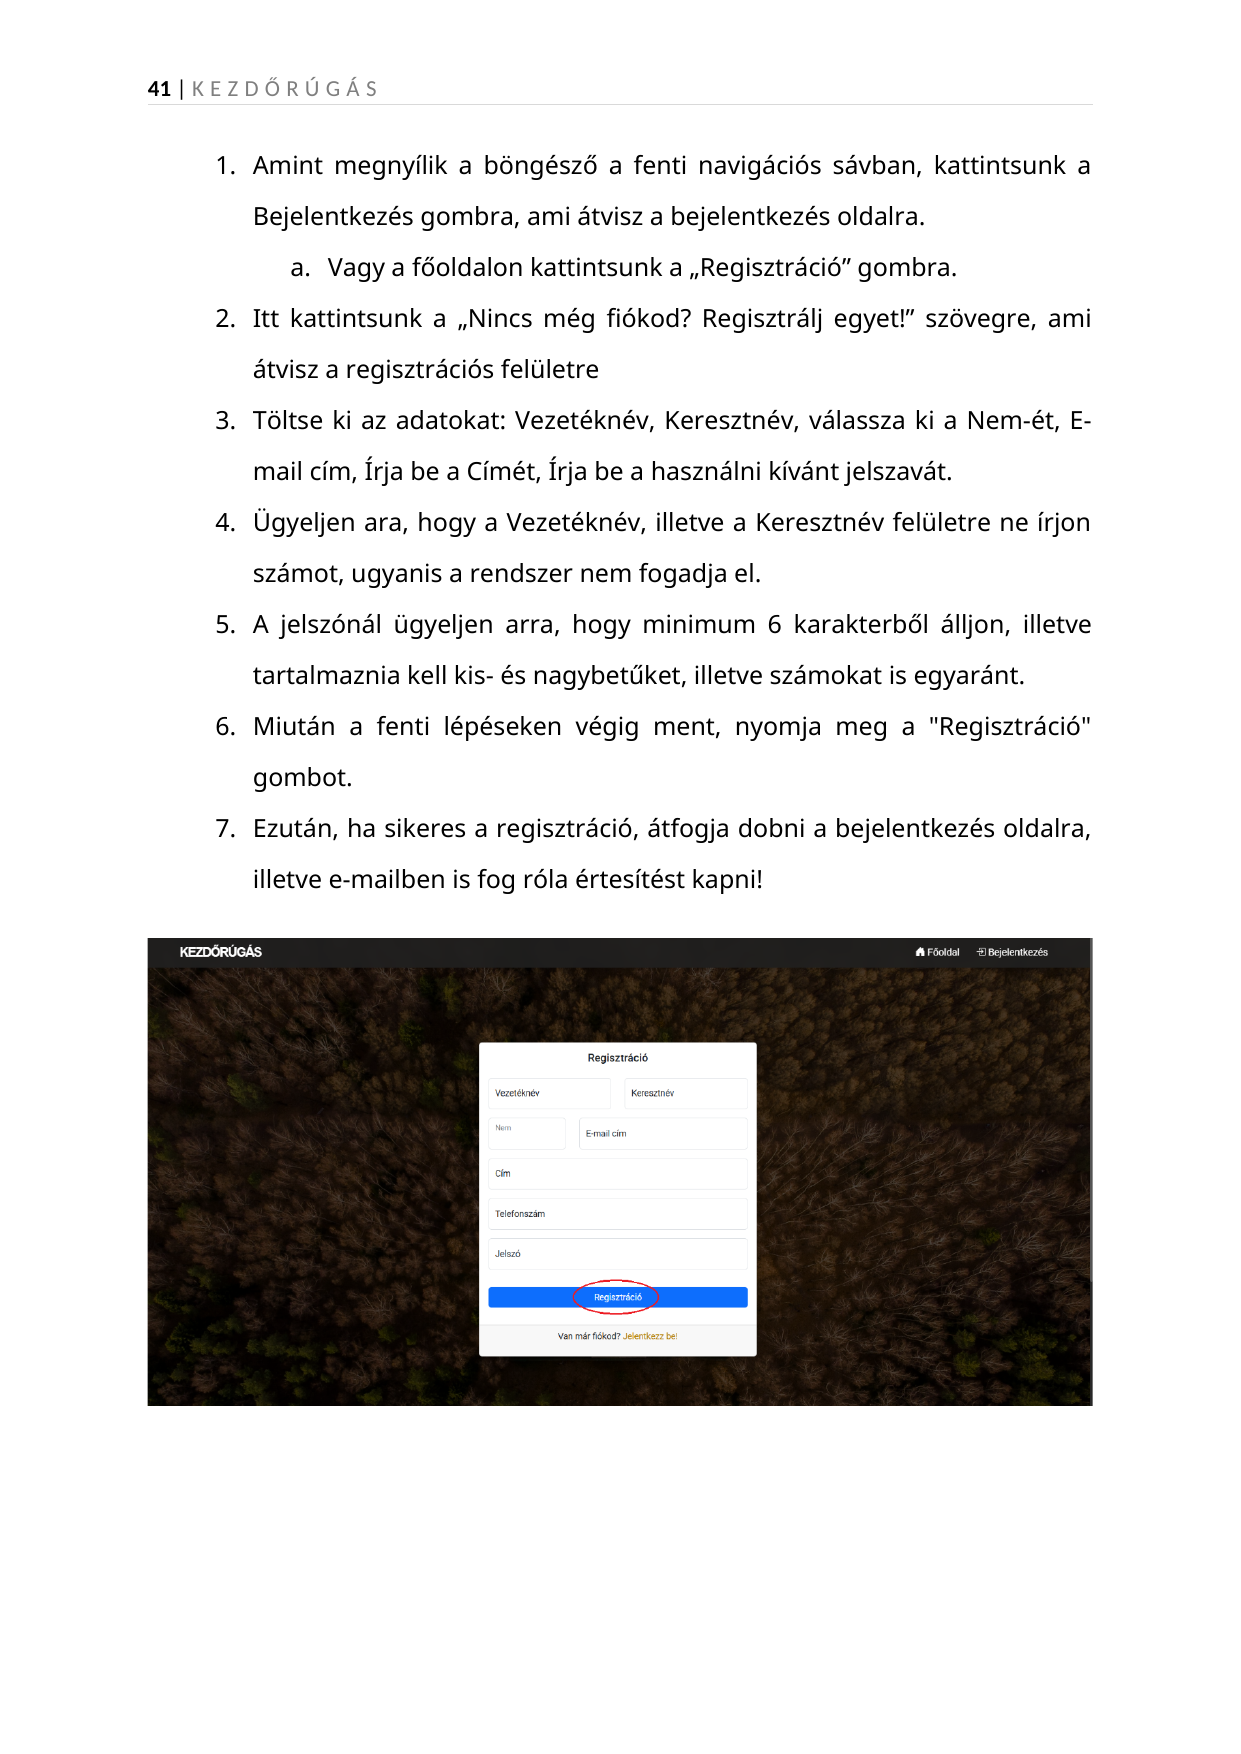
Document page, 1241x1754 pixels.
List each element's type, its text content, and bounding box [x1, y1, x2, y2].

list Ezután, ha sikeres a regisztráció, átfogja dobni a bejelentkezés oldalra, illetve e-mailben is fog róla értesítést kapni! [215, 811, 1093, 896]
picture [147, 938, 1093, 1406]
list Itt kattintsunk a „Nincs még fiókod? Regisztrálj egyet!” szövegre, ami átvisz a regisztrációs felületre [215, 301, 1093, 386]
list Ügyeljen ara, hogy a Vezetéknév, illetve a Keresztnév felületre ne írjon számot, ugyanis a rendszer nem fogadja el. [215, 505, 1093, 590]
list Miután a fenti lépéseken végig ment, nyomja meg a "Regisztráció" gombot. [215, 709, 1093, 794]
list Vagy a főoldalon kattintsunk a „Regisztráció” gombra. [290, 250, 1093, 284]
list Amint megnyílik a böngésző a fenti navigációs sávban, kattintsunk a Bejelentkezés gombra, ami átvisz a bejelentkezés oldalra. [215, 148, 1093, 233]
list A jelszónál ügyeljen arra, hogy minimum 6 karakterből álljon, illetve tartalmaznia kell kis- és nagybetűket, illetve számokat is egyaránt. [215, 607, 1093, 692]
list Töltse ki az adatokat: Vezetéknév, Keresztnév, válassza ki a Nem-ét, E-mail cím, Írja be a Címét, Írja be a használni kívánt jelszavát. [215, 403, 1093, 488]
